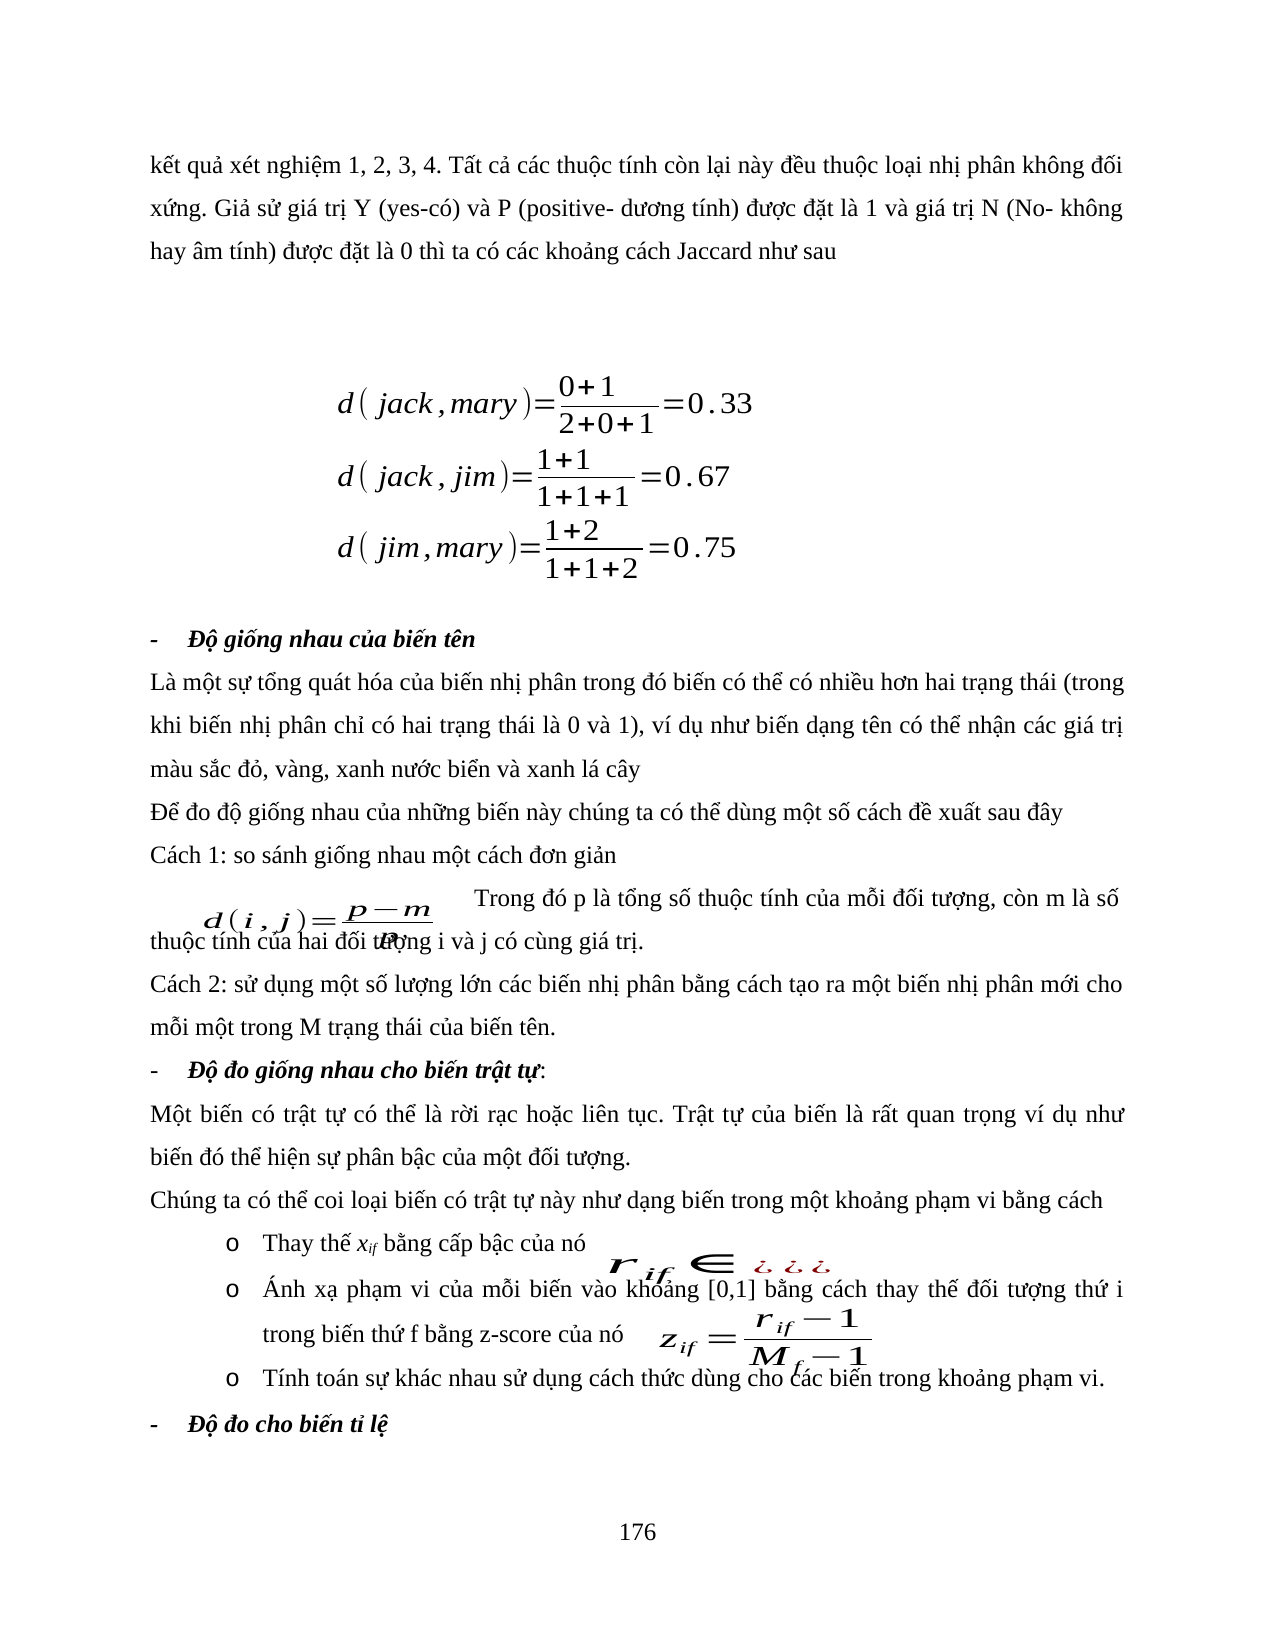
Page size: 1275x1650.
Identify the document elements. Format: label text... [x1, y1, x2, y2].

text Một biến có trật tự có thể là rời rạc hoặc liên tục. Trật tự của biến là rất quan trọng ví dụ như biến đó thể hiện sự phân bậc của một đối tượng. [150, 1099, 1125, 1171]
text Cách 2: sử dụng một số lượng lớn các biến nhị phân bằng cách tạo ra một biến nhị phân mới cho mỗi một trong M trạng thái của biến tên. [150, 969, 1125, 1041]
text Để đo độ giống nhau của những biến này chúng ta có thể dùng một số cách đề xuất sau đây [150, 797, 1125, 826]
text Là một sự tổng quát hóa của biến nhị phân trong đó biến có thể có nhiều hơn hai trạng thái (trong khi biến nhị phân chỉ có hai trạng thái là 0 và 1), ví dụ như biến dạng tên có thể nhận các giá trị màu sắc đỏ, vàng, xanh nước biển và xanh lá cây [150, 667, 1125, 782]
list Độ đo cho biến tỉ lệ [150, 1409, 1125, 1438]
text Chúng ta có thể coi loại biến có trật tự này như dạng biến trong một khoảng phạm vi bằng cách [150, 1185, 1125, 1214]
list Độ giống nhau của biến tên [150, 624, 1125, 653]
list Độ đo giống nhau cho biến trật tự: [150, 1056, 1125, 1084]
list Thay thế xif bằng cấp bậc của nó [225, 1228, 1125, 1259]
text Trong đó p là tổng số thuộc tính của mỗi đối tượng, còn m là số thuộc tính của hai đối tượng i và j có cùng giá trị. [150, 883, 1125, 955]
text Cách 1: so sánh giống nhau một cách đơn giản [150, 840, 1125, 869]
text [150, 150, 1125, 265]
list Ánh xạ phạm vi của mỗi biến vào khoảng [0,1] bằng cách thay thế đối tượng thứ i trong biến thứ f bằng z-score của nó [225, 1274, 1125, 1348]
list Tính toán sự khác nhau sử dụng cách thức dùng cho các biến trong khoảng phạm vi. [225, 1363, 1125, 1393]
